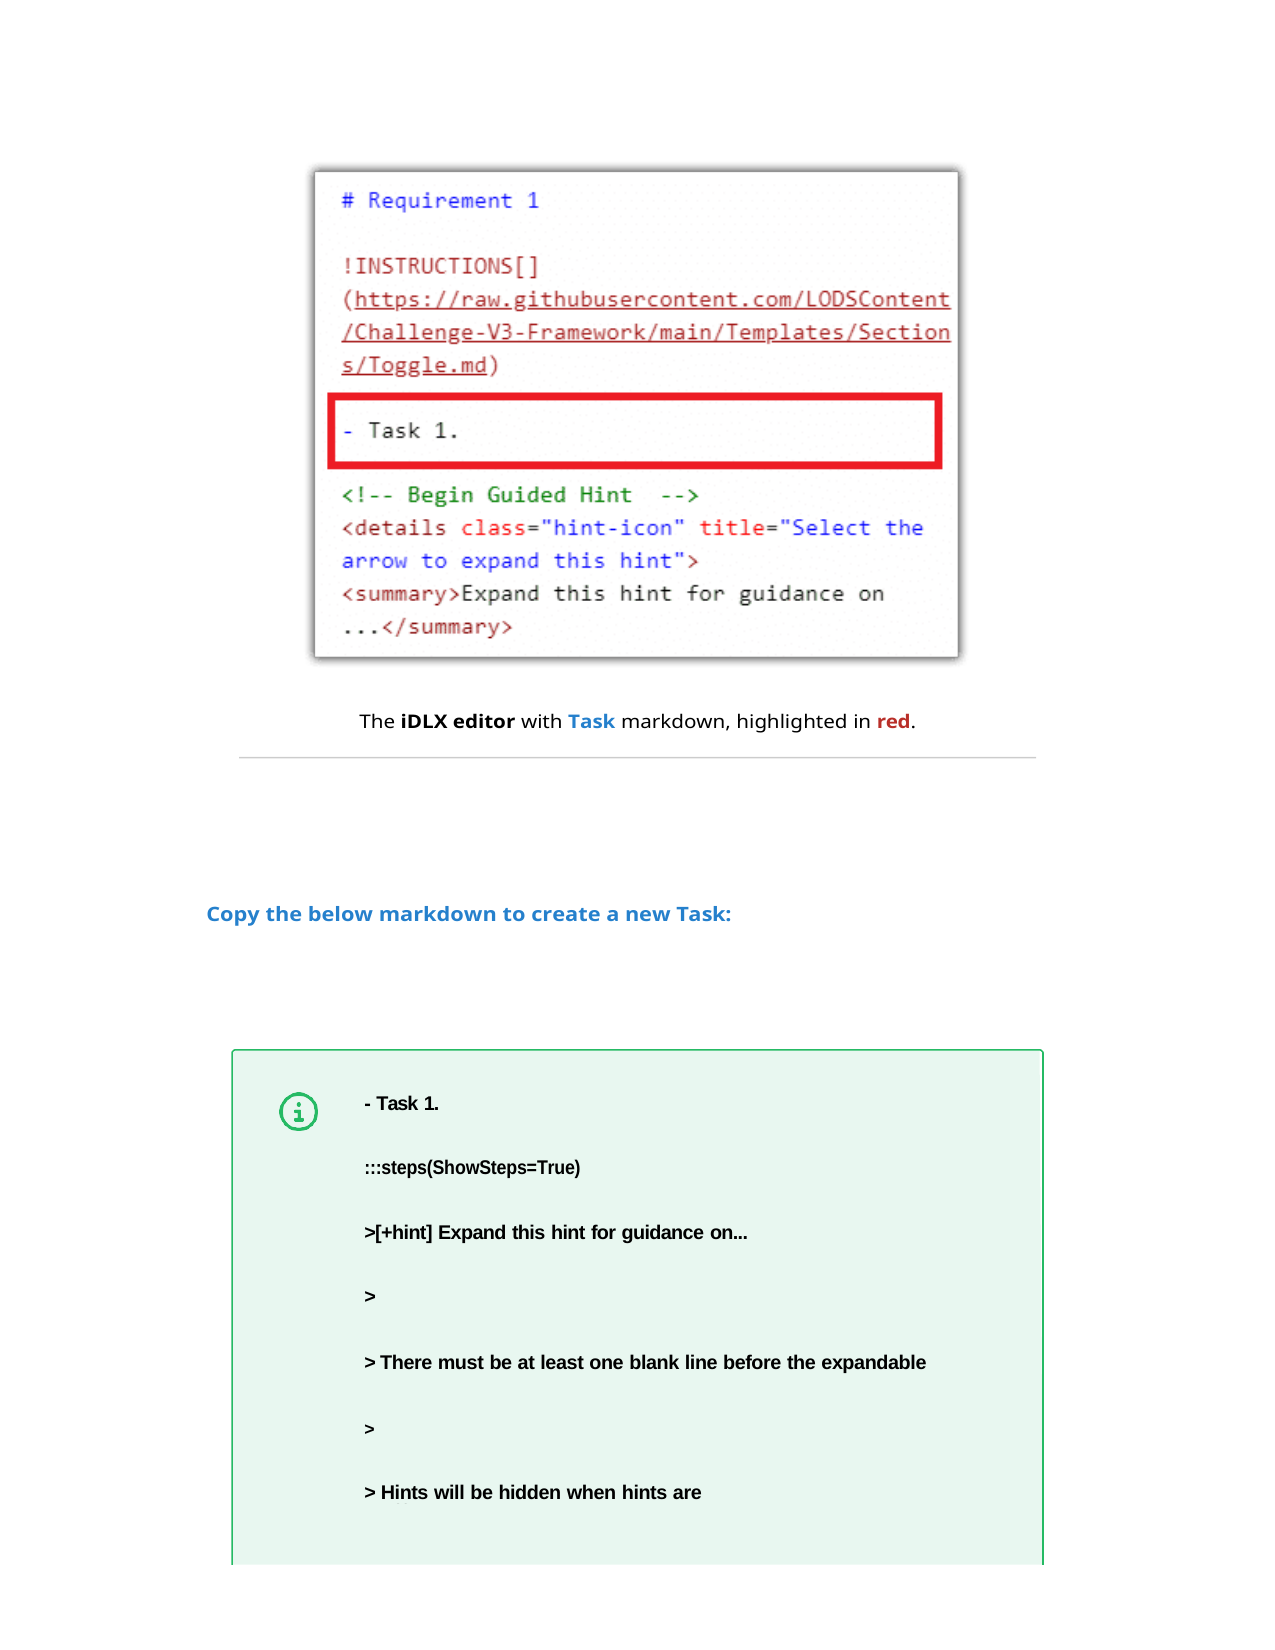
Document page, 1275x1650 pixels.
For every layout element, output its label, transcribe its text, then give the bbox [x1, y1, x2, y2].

picture [279, 1092, 318, 1131]
text The iDLX editor with Task markdown, highlighted in red. [237, 708, 1039, 734]
picture [301, 158, 974, 673]
text Copy the below markdown to create a new Task: [206, 900, 1200, 927]
